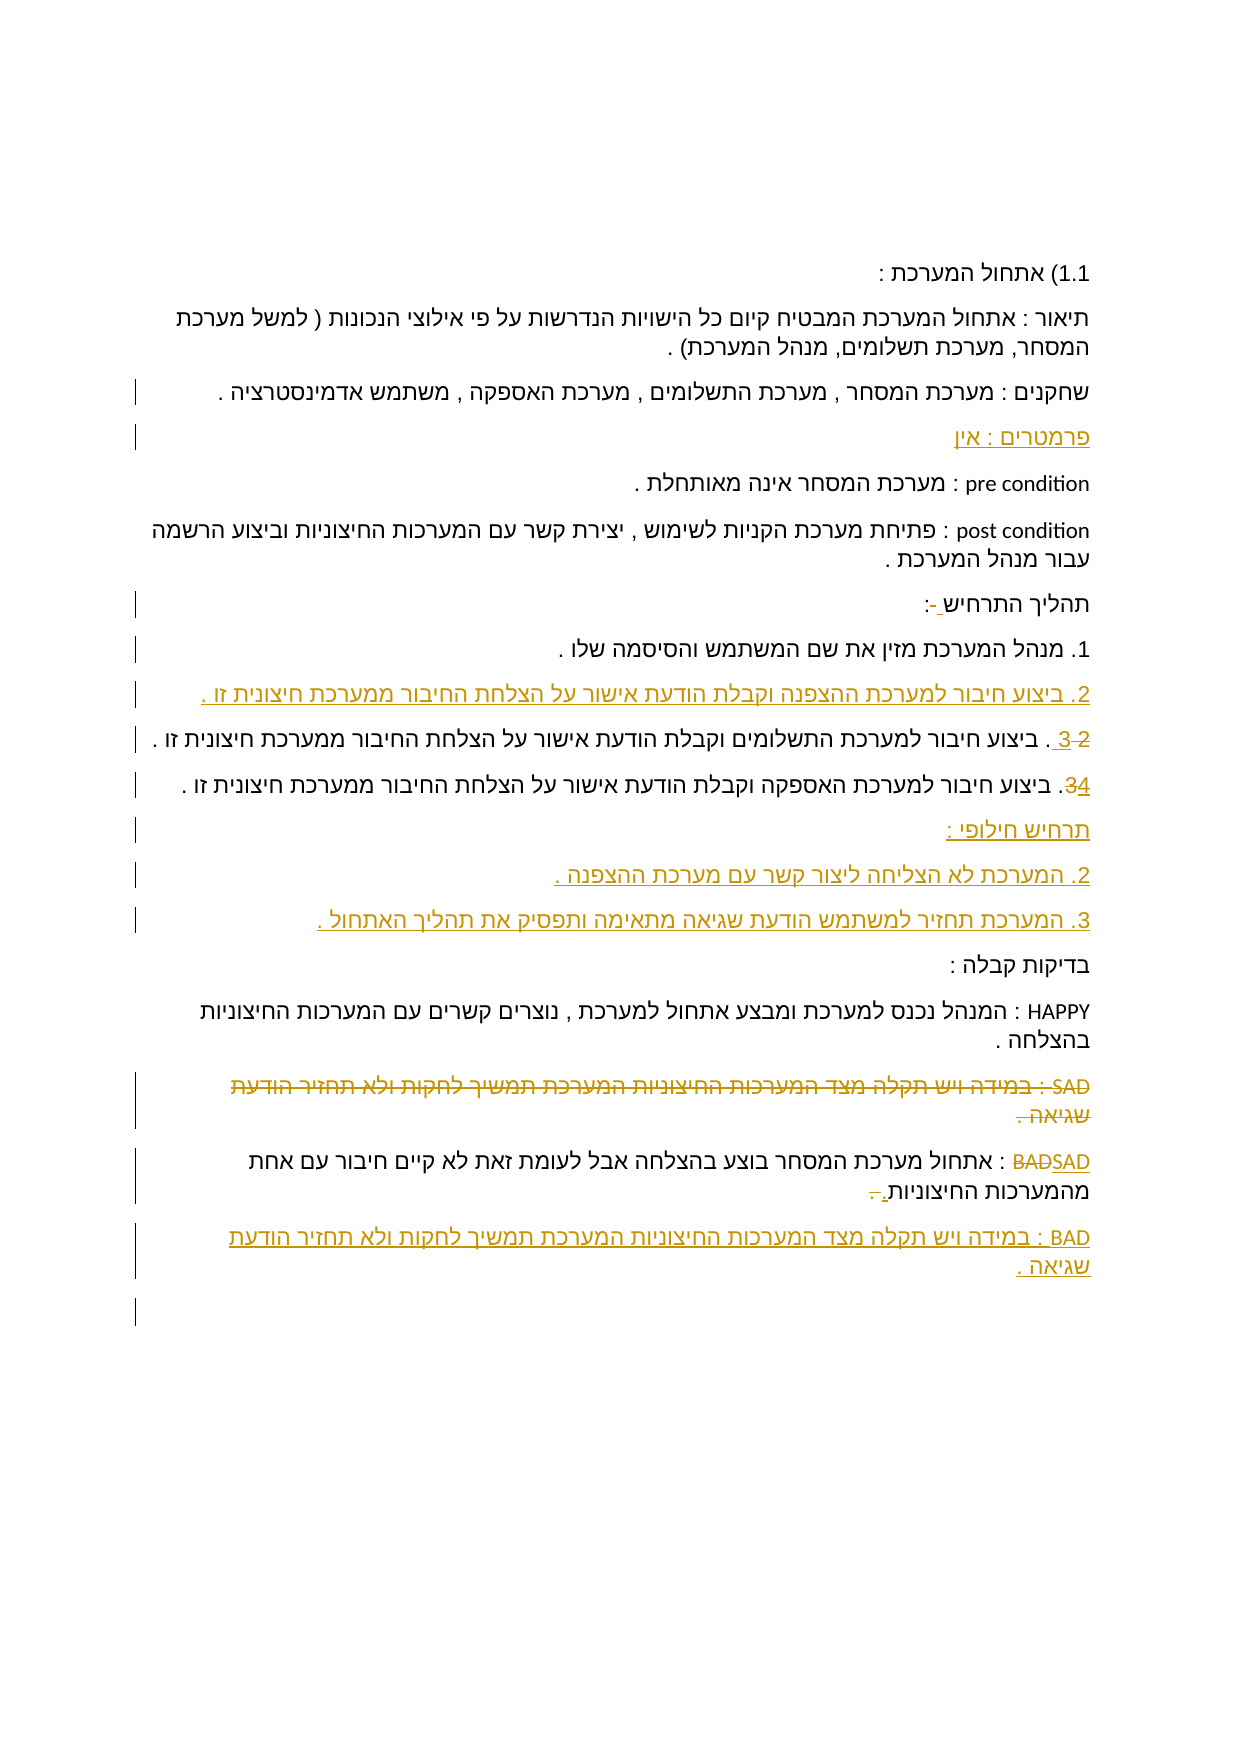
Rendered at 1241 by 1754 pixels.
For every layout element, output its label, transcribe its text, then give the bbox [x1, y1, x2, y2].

text 1. מנהל המערכת מזין את שם המשתמש והסיסמה שלו . [150, 636, 1090, 663]
text pre condition : מערכת המסחר אינה מאותחלת . [150, 469, 1090, 497]
text תיאור : אתחול המערכת המבטיח קיום כל הישויות הנדרשות על פי אילוצי הנכונות ( למשל מערכת המסחר, מערכת תשלומים, מנהל המערכת) . [150, 305, 1090, 360]
text . ביצוע חיבור למערכת התשלומים וקבלת הודעת אישור על הצלחת החיבור ממערכת חיצונית זו . [150, 726, 1090, 753]
text . ביצוע חיבור למערכת האספקה וקבלת הודעת אישור על הצלחת החיבור ממערכת חיצונית זו . [150, 772, 1090, 798]
text בדיקות קבלה : [150, 952, 1090, 978]
text post condition : פתיחת מערכת הקניות לשימוש , יצירת קשר עם המערכות החיצוניות וביצוע הרשמה עבור מנהל המערכת . [150, 516, 1090, 572]
text שחקנים : מערכת המסחר , מערכת התשלומים , מערכת האספקה , משתמש אדמינסטרציה . [150, 379, 1090, 405]
text HAPPY : המנהל נכנס למערכת ומבצע אתחול למערכת , נוצרים קשרים עם המערכות החיצוניות בהצלחה . [150, 997, 1090, 1053]
text 1.1) אתחול המערכת : [150, 260, 1090, 287]
text תהליך התרחיש: [150, 591, 1090, 617]
text : אתחול מערכת המסחר בוצע בהצלחה אבל לעומת זאת לא קיים חיבור עם אחת מהמערכות החיצוניות [150, 1147, 1090, 1204]
